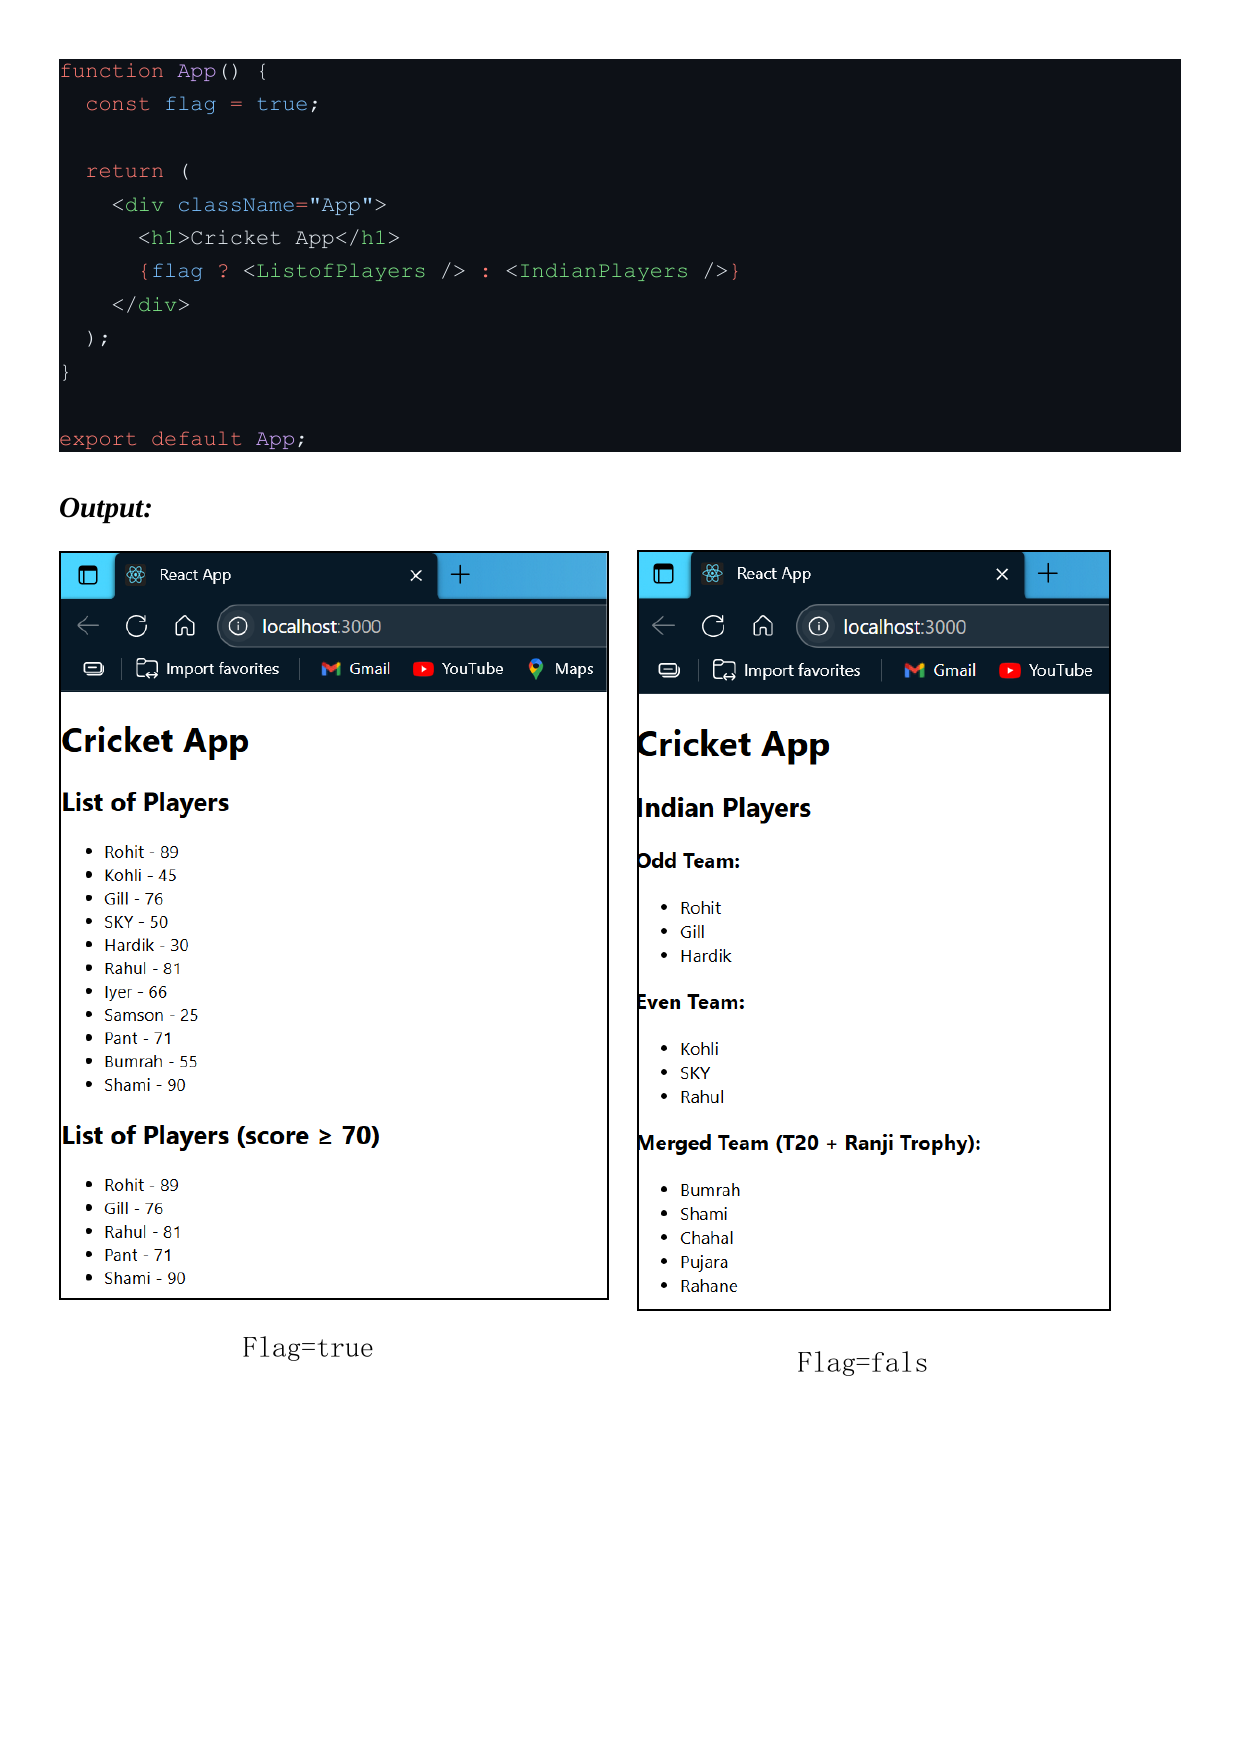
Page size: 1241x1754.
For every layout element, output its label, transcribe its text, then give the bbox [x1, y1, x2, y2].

text export default App; [59, 427, 1181, 452]
text } [59, 360, 1181, 385]
text return ( [59, 159, 1181, 184]
text </div> [59, 293, 1181, 318]
text ); [59, 326, 1181, 351]
text <div className="App"> [59, 193, 1181, 217]
text <h1>Cricket App</h1> [59, 226, 1181, 251]
picture [639, 552, 1109, 1309]
text Output: [59, 490, 1181, 524]
text {flag ? <ListofPlayers /> : <IndianPlayers />} [59, 259, 1181, 284]
text function App() { [59, 59, 1181, 84]
picture [61, 553, 607, 1298]
text const flag = true; [59, 92, 1181, 117]
